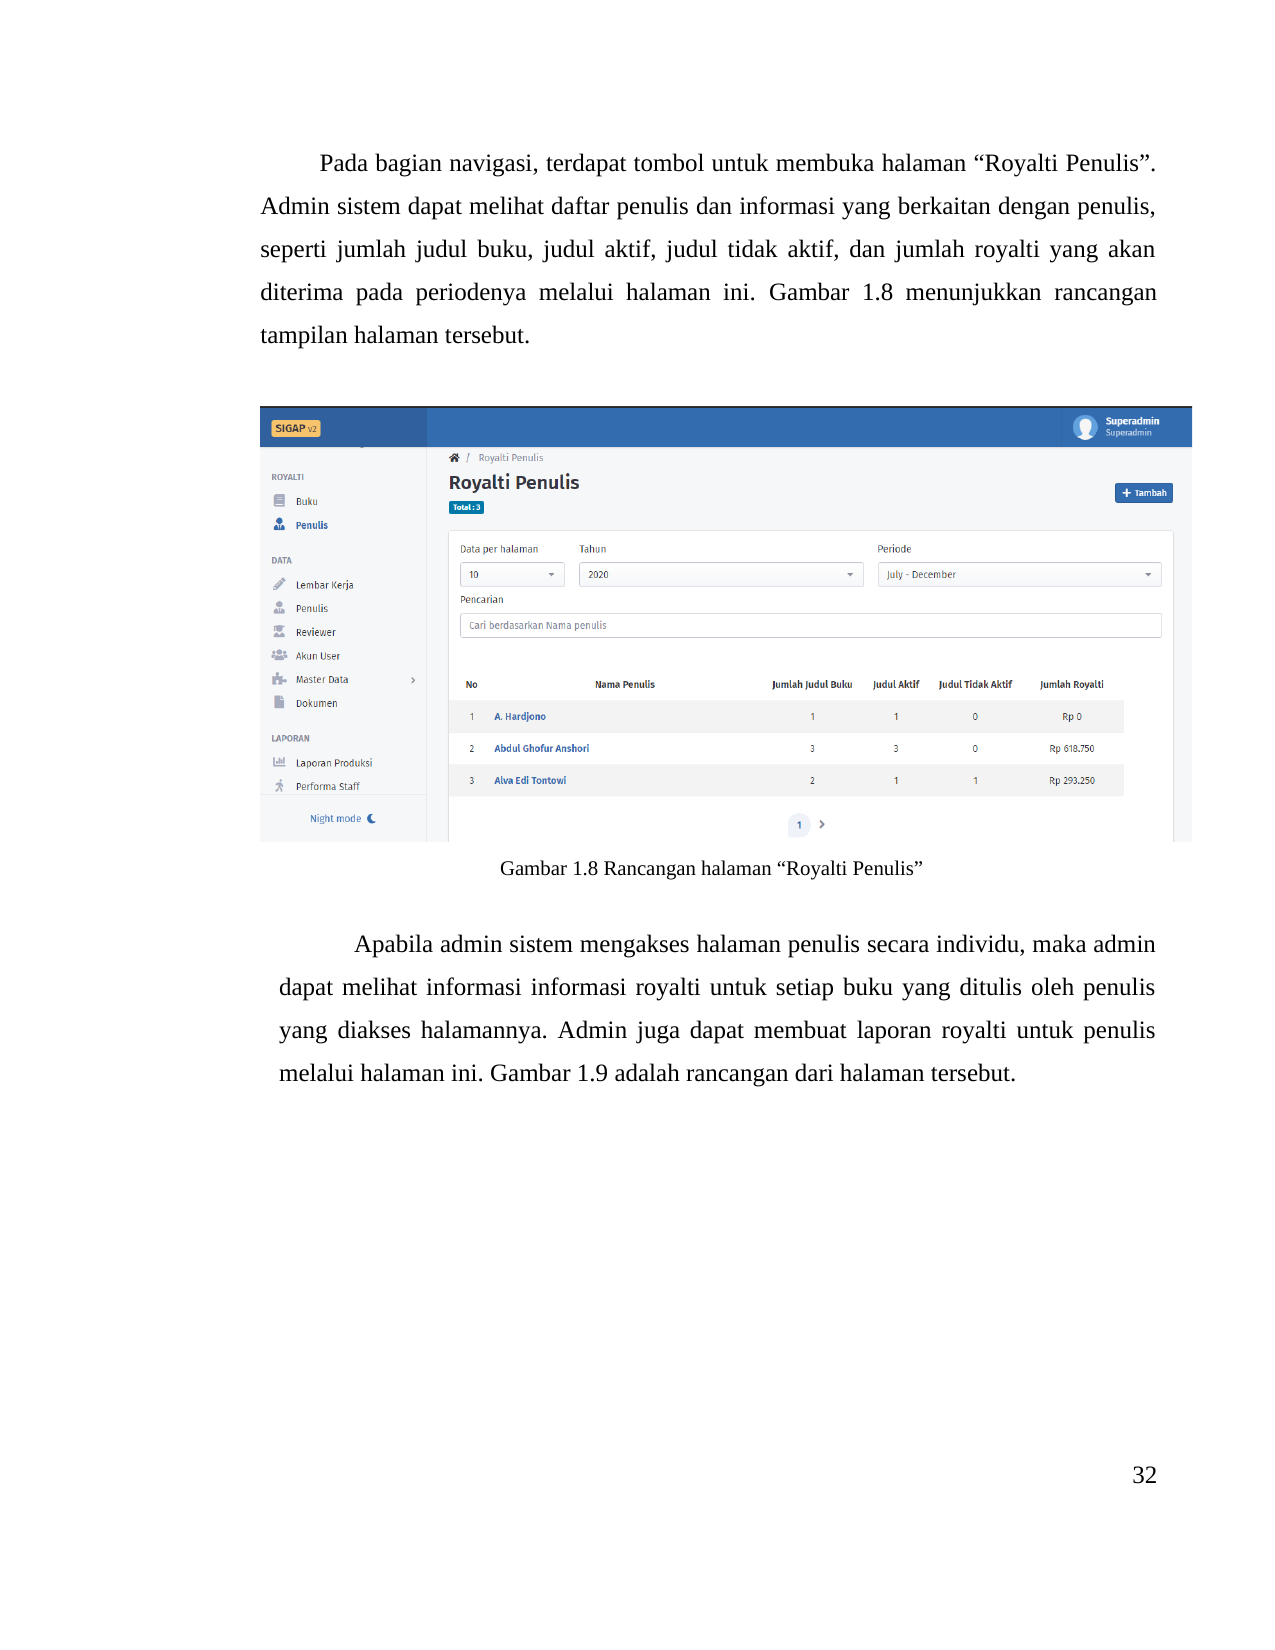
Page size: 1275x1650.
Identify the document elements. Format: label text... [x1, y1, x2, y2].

text Pada bagian navigasi, terdapat tombol untuk membuka halaman “Royalti Penulis”. Admin sistem dapat melihat daftar penulis dan informasi yang berkaitan dengan penulis, seperti jumlah judul buku, judul aktif, judul tidak aktif, dan jumlah royalti yang akan diterima pada periodenya melalui halaman ini. Gambar 1.8 menunjukkan rancangan tampilan halaman tersebut. [260, 148, 1157, 349]
text Apabila admin sistem mengakses halaman penulis secara individu, maka admin dapat melihat informasi informasi royalti untuk setiap buku yang ditulis oleh penulis yang diakses halamannya. Admin juga dapat membuat laporan royalti untuk penulis melalui halaman ini. Gambar 1.9 adalah rancangan dari halaman tersebut. [279, 929, 1157, 1087]
picture [260, 406, 1193, 842]
